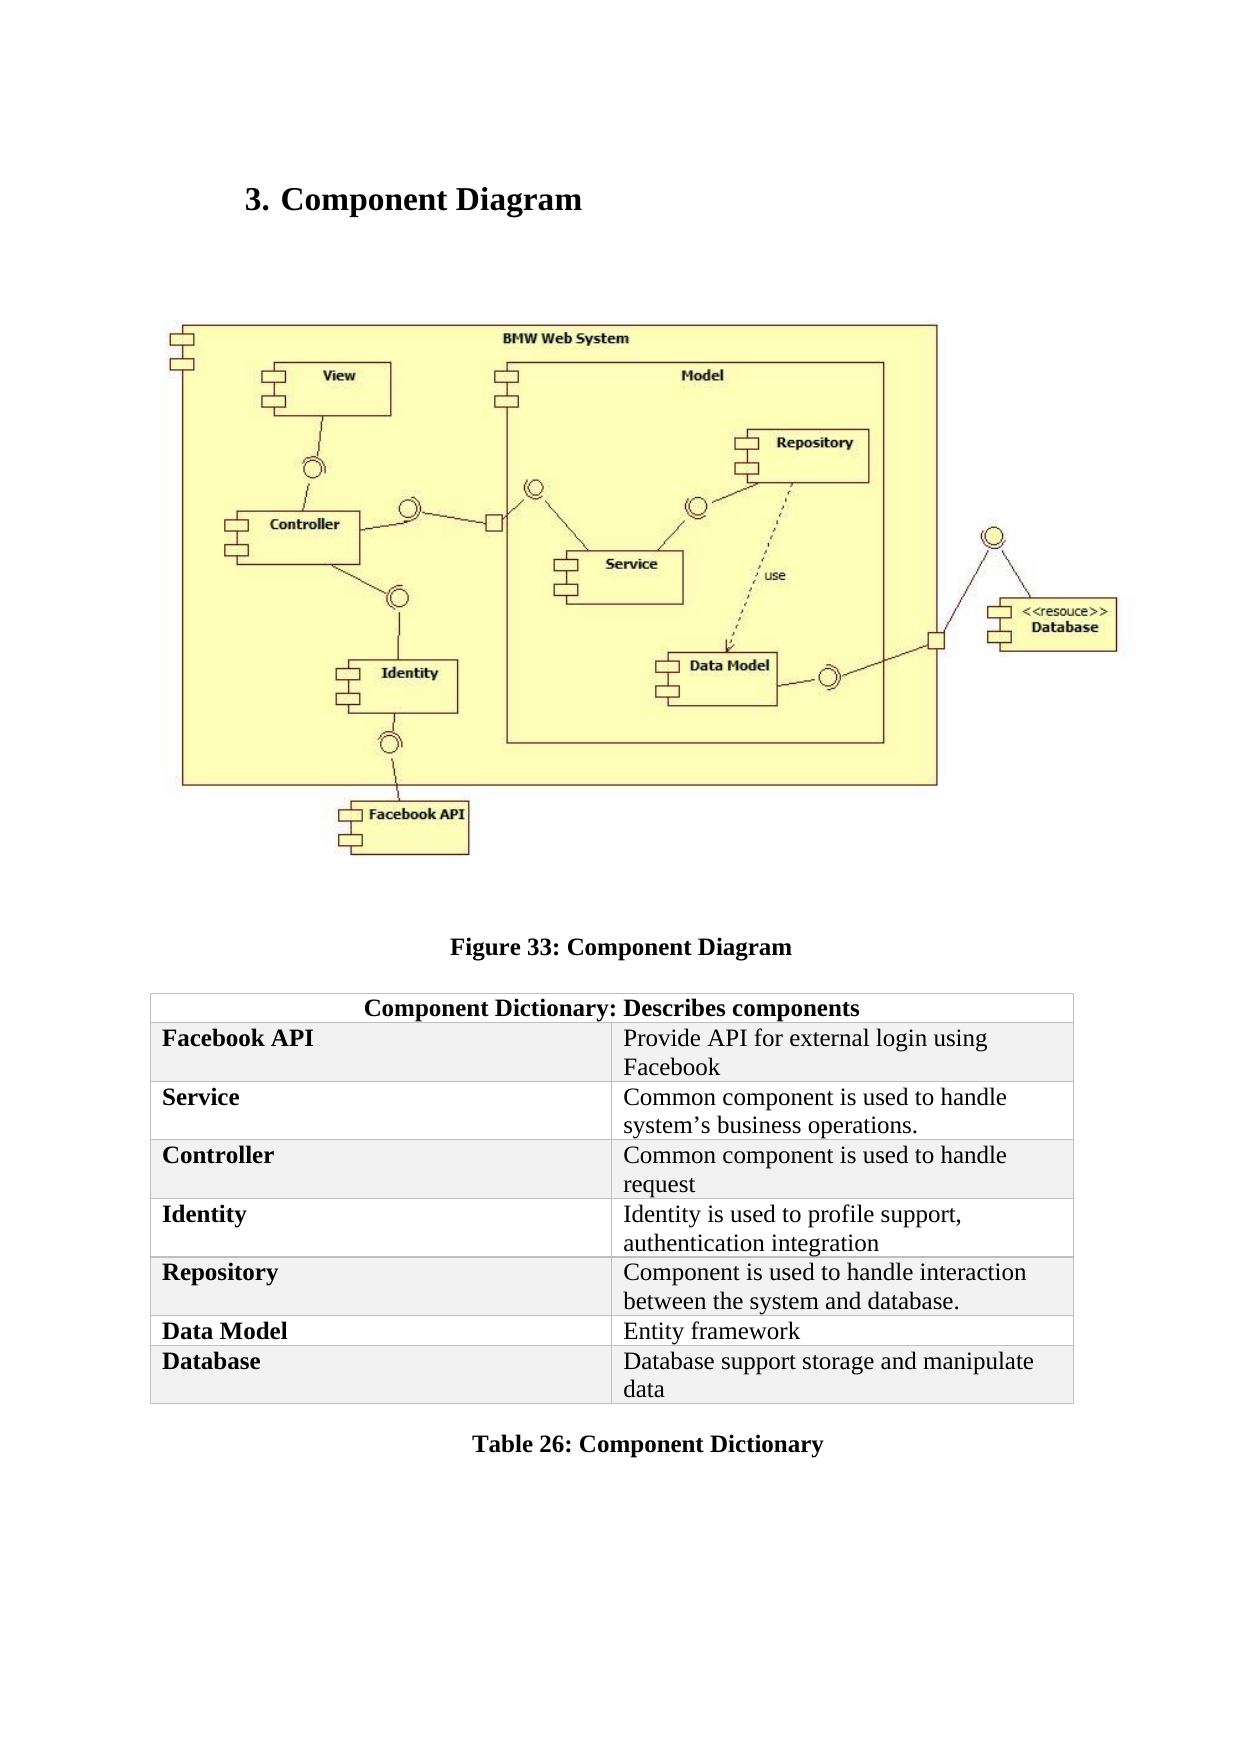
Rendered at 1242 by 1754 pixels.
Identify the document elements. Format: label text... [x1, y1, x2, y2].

table_cell Component is used to handle interaction between the system and database. [612, 1258, 1073, 1315]
table_cell Common component is used to handle request [612, 1140, 1073, 1198]
text 3. Component Diagram [244, 179, 1146, 218]
table_cell Facebook API [151, 1023, 611, 1081]
table_header Component Dictionary: Describes components [151, 994, 1073, 1022]
table_cell Controller [151, 1140, 611, 1198]
table_cell Identity is used to profile support, authentication integration [612, 1199, 1073, 1256]
table_cell Common component is used to handle system’s business operations. [612, 1082, 1073, 1139]
table_cell Database [151, 1346, 611, 1403]
table_cell Data Model [151, 1316, 611, 1345]
picture [145, 301, 1138, 877]
table_cell Database support storage and manipulate data [612, 1346, 1073, 1403]
table_cell Service [151, 1082, 611, 1139]
text Figure 33: Component Diagram [394, 932, 1146, 960]
table_cell Identity [151, 1199, 611, 1256]
table_cell Provide API for external login using Facebook [612, 1023, 1073, 1081]
table_cell Repository [151, 1258, 611, 1315]
text Table 26: Component Dictionary [150, 1429, 1146, 1458]
table_cell Entity framework [612, 1316, 1073, 1345]
